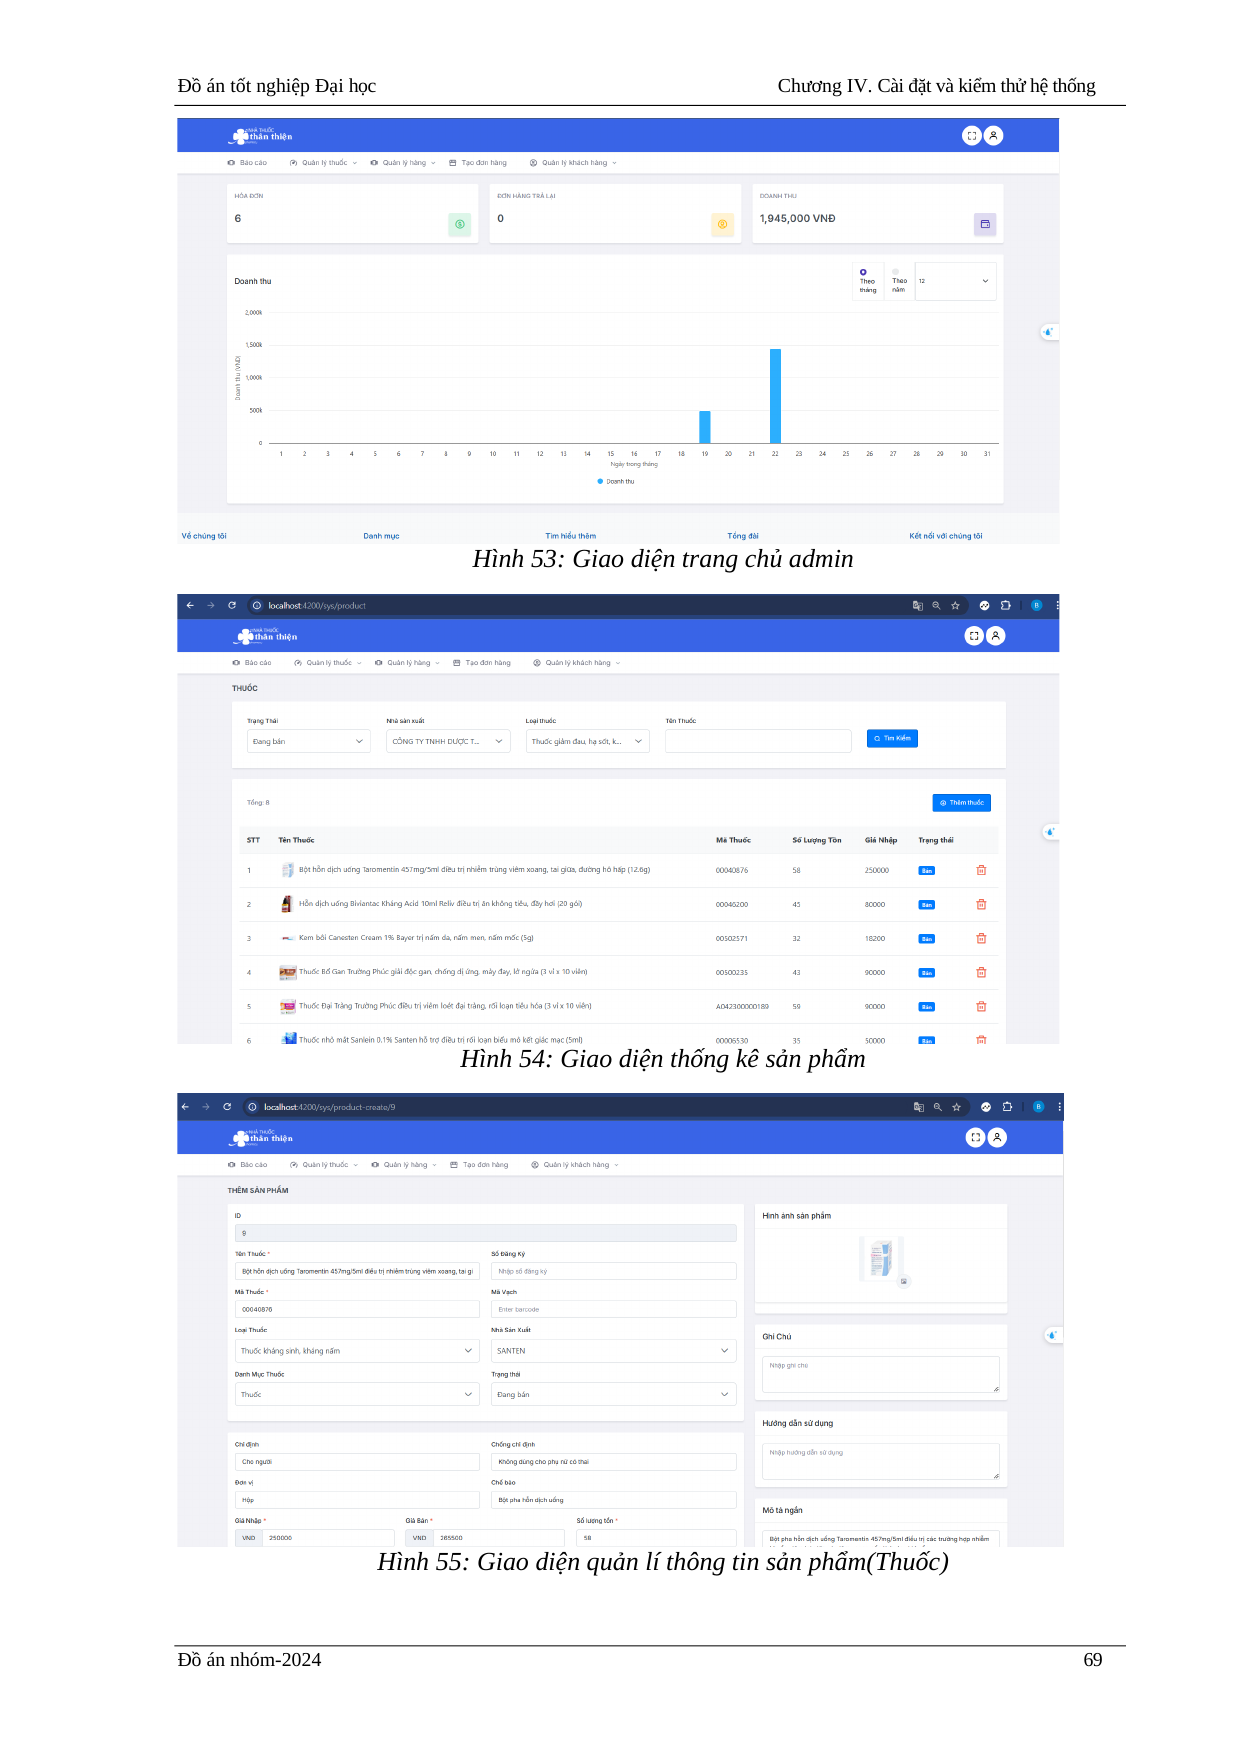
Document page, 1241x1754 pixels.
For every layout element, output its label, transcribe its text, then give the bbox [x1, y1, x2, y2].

text Hình 55: Giao diện quản lí thông tin sản phẩm(Thuốc) [177, 1546, 1152, 1576]
text Hình 54: Giao diện thống kê sản phẩm [177, 1043, 1152, 1073]
picture [177, 1093, 1064, 1547]
picture [177, 118, 1060, 544]
text Hình 53: Giao diện trang chủ admin [177, 543, 1152, 573]
picture [177, 594, 1060, 1044]
